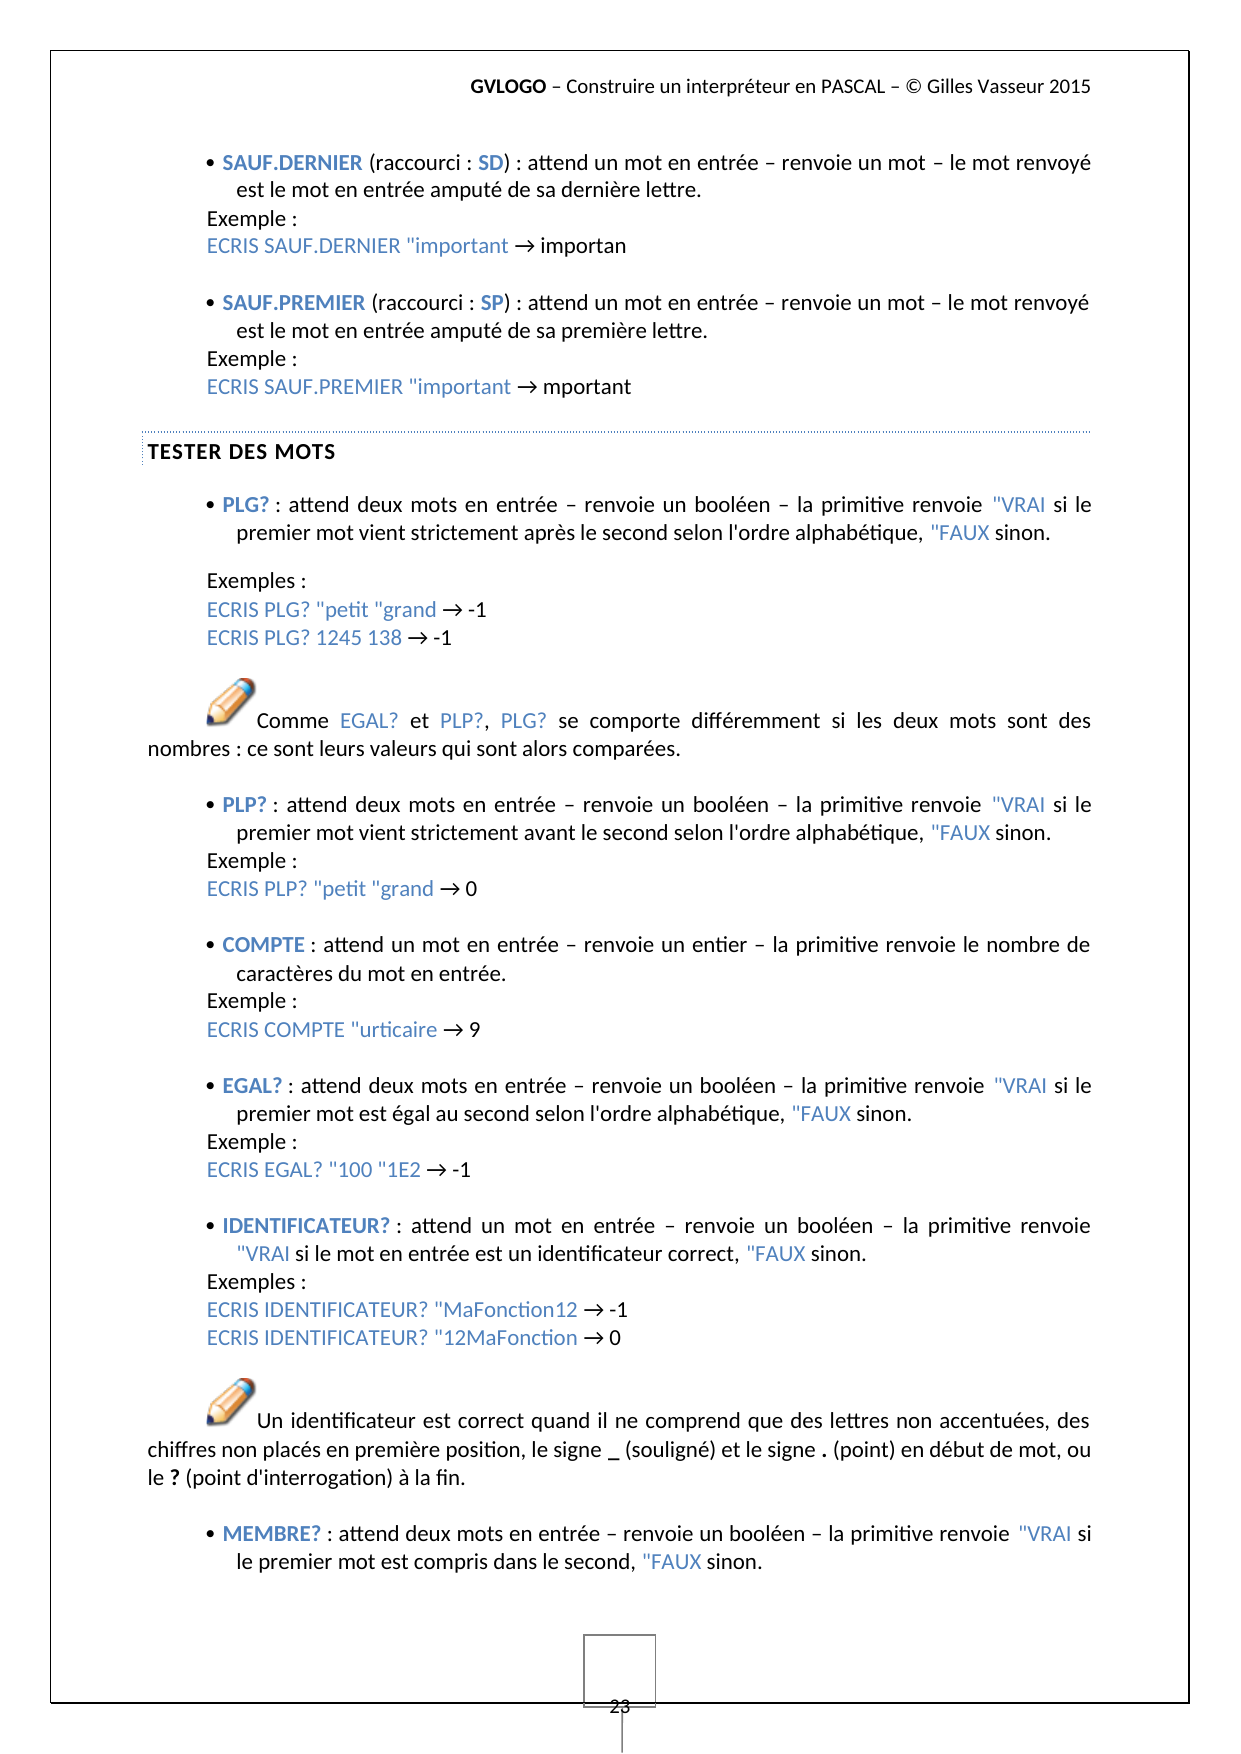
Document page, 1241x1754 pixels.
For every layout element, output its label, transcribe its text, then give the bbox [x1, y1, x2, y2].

text ECRIS SAUF.PREMIER "important → mportant [147, 372, 1092, 400]
text Comme EGAL? et PLP?, PLG? se comporte différemment si les deux mots sont des nombres : ce sont leurs valeurs qui sont alors comparées. [147, 679, 1092, 762]
text ECRIS EGAL? "100 "1E2 → -1 [147, 1155, 1092, 1183]
text Exemples : [147, 1267, 1092, 1295]
list SAUF.DERNIER (raccourci : SD) : attend un mot en entrée – renvoie un mot – le mot renvoyé est le mot en entrée amputé de sa dernière lettre. [207, 148, 1092, 204]
text ECRIS COMPTE "urticaire → 9 [147, 1015, 1092, 1043]
list MEMBRE? : attend deux mots en entrée – renvoie un booléen – la primitive renvoie "VRAI si le premier mot est compris dans le second, "FAUX sinon. [207, 1519, 1092, 1575]
list SAUF.PREMIER (raccourci : SP) : attend un mot en entrée – renvoie un mot – le mot renvoyé est le mot en entrée amputé de sa première lettre. [207, 288, 1092, 344]
list COMPTE : attend un mot en entrée – renvoie un entier – la primitive renvoie le nombre de caractères du mot en entrée. [207, 931, 1092, 987]
list PLP? : attend deux mots en entrée – renvoie un booléen – la primitive renvoie "VRAI si le premier mot vient strictement avant le second selon l'ordre alphabétique, "FAUX sinon. [207, 791, 1092, 847]
text Exemple : [147, 344, 1092, 372]
text Un identificateur est correct quand il ne comprend que des lettres non accentuées, des chiffres non placés en première position, le signe _ (souligné) et le signe . (point) en début de mot, ou le ? (point d'interrogation) à la fin. [147, 1379, 1092, 1491]
list PLG? : attend deux mots en entrée – renvoie un booléen – la primitive renvoie "VRAI si le premier mot vient strictement après le second selon l'ordre alphabétique, "FAUX sinon. [207, 490, 1092, 546]
picture [206, 678, 257, 729]
text Exemple : [147, 847, 1092, 874]
text Exemple : [147, 204, 1092, 232]
subtitle Tester des mots [142, 431, 1092, 465]
text ECRIS PLP? "petit "grand → 0 [147, 874, 1092, 903]
picture [206, 1378, 257, 1429]
text Exemple : [147, 1127, 1092, 1155]
list IDENTIFICATEUR? : attend un mot en entrée – renvoie un booléen – la primitive renvoie "VRAI si le mot en entrée est un identificateur correct, "FAUX sinon. [207, 1211, 1092, 1267]
list EGAL? : attend deux mots en entrée – renvoie un booléen – la primitive renvoie "VRAI si le premier mot est égal au second selon l'ordre alphabétique, "FAUX sinon. [207, 1071, 1092, 1127]
text ECRIS PLG? 1245 138 → -1 [147, 623, 1092, 651]
text Exemple : [147, 987, 1092, 1015]
text ECRIS PLG? "petit "grand → -1 [147, 595, 1092, 623]
text Exemples : [147, 567, 1092, 595]
text ECRIS IDENTIFICATEUR? "MaFonction12 → -1 [147, 1295, 1092, 1323]
text ECRIS SAUF.DERNIER "important → importan [147, 232, 1092, 260]
text ECRIS IDENTIFICATEUR? "12MaFonction → 0 [147, 1323, 1092, 1351]
